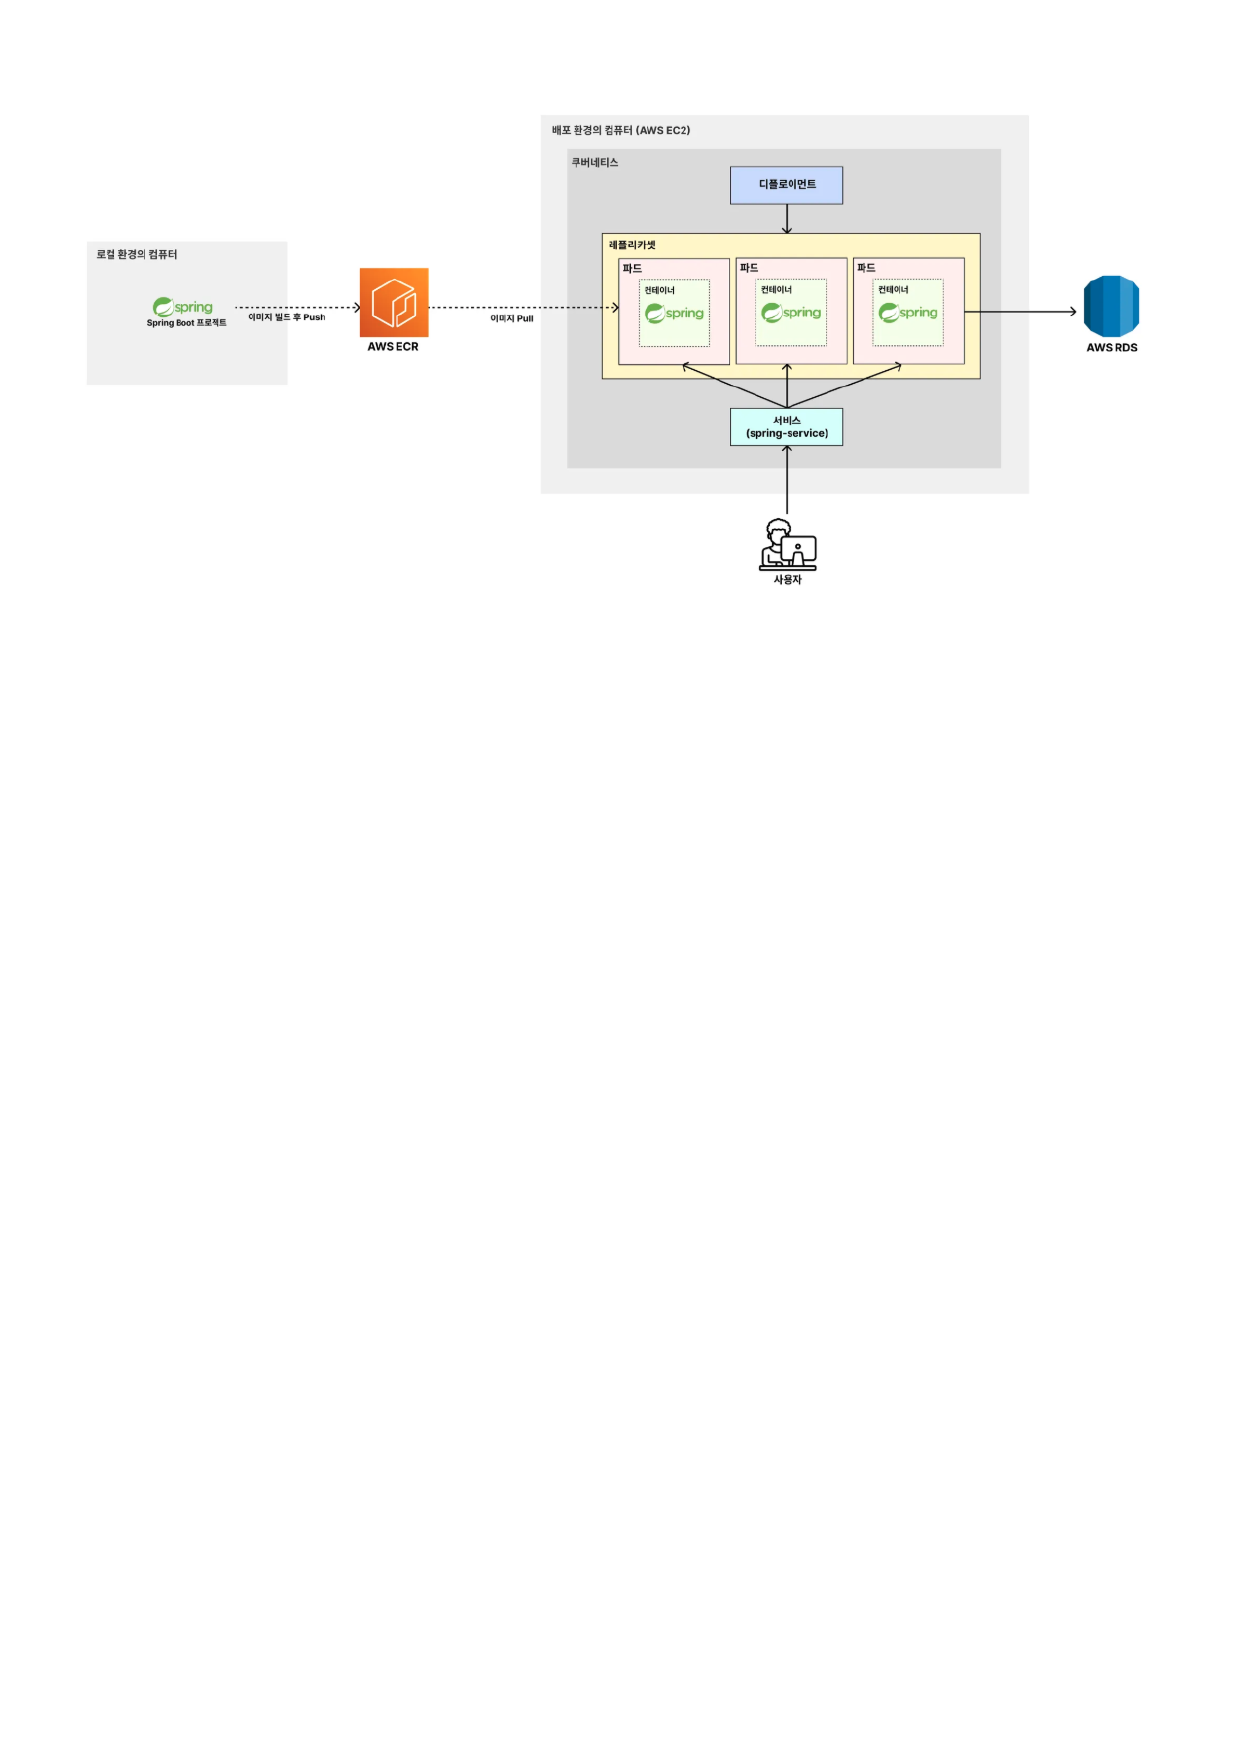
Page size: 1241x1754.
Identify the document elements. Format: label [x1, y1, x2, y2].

picture [73, 103, 1151, 600]
